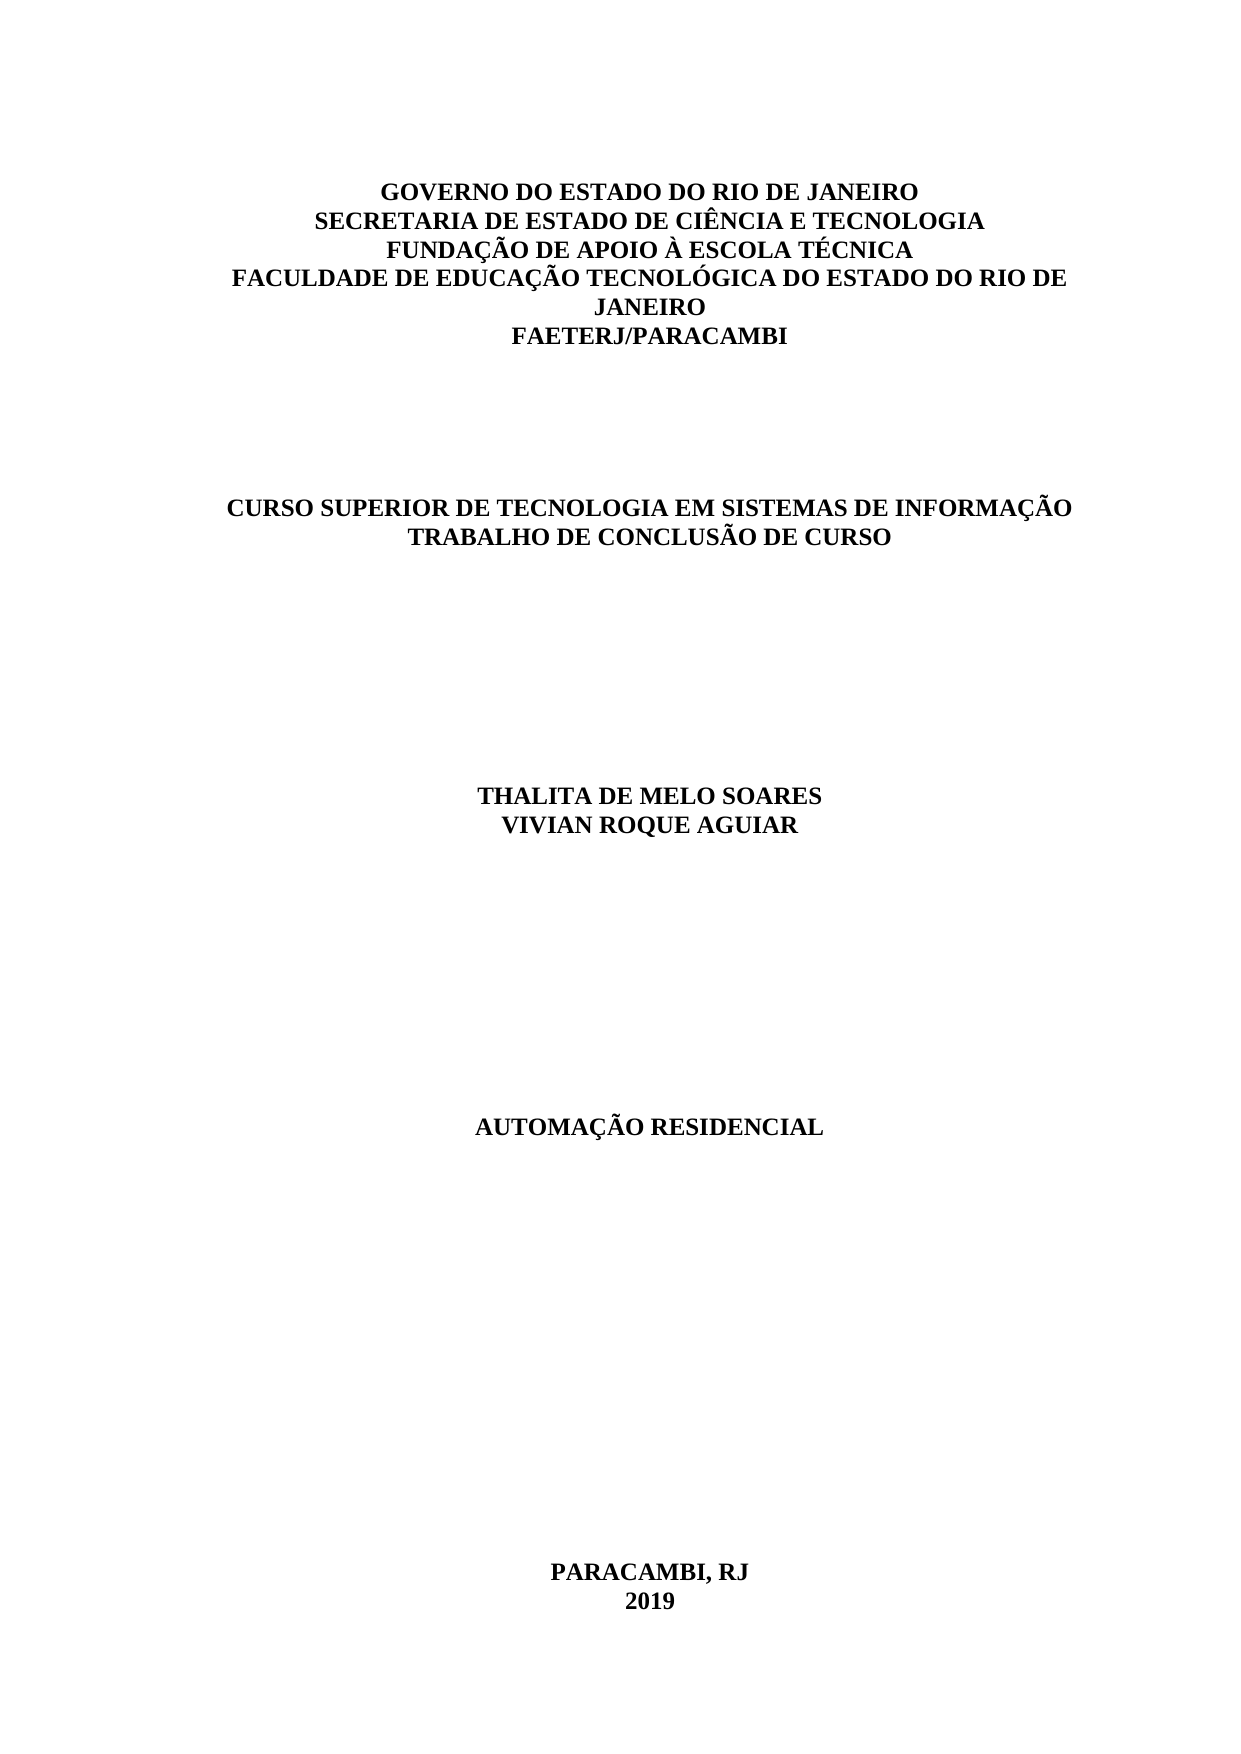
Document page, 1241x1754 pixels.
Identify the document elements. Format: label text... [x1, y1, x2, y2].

text AUTOMAÇÃO RESIDENCIAL [177, 1112, 1122, 1140]
text FACULDADE DE EDUCAÇÃO TECNOLÓGICA DO ESTADO DO RIO DE JANEIRO [177, 263, 1122, 321]
text FUNDAÇÃO DE APOIO À ESCOLA TÉCNICA [177, 235, 1122, 263]
text CURSO SUPERIOR DE TECNOLOGIA EM SISTEMAS DE INFORMAÇÃO [177, 493, 1122, 522]
text 2019 [177, 1586, 1122, 1615]
text PARACAMBI, RJ [177, 1557, 1122, 1586]
text SECRETARIA DE ESTADO DE CIÊNCIA E TECNOLOGIA [177, 206, 1122, 235]
text FAETERJ/PARACAMBI [177, 321, 1122, 350]
text TRABALHO DE CONCLUSÃO DE CURSO [177, 522, 1122, 551]
text THALITA DE MELO SOARES [177, 781, 1122, 810]
text VIVIAN ROQUE AGUIAR [177, 810, 1122, 838]
text GOVERNO DO ESTADO DO RIO DE JANEIRO [177, 177, 1122, 206]
